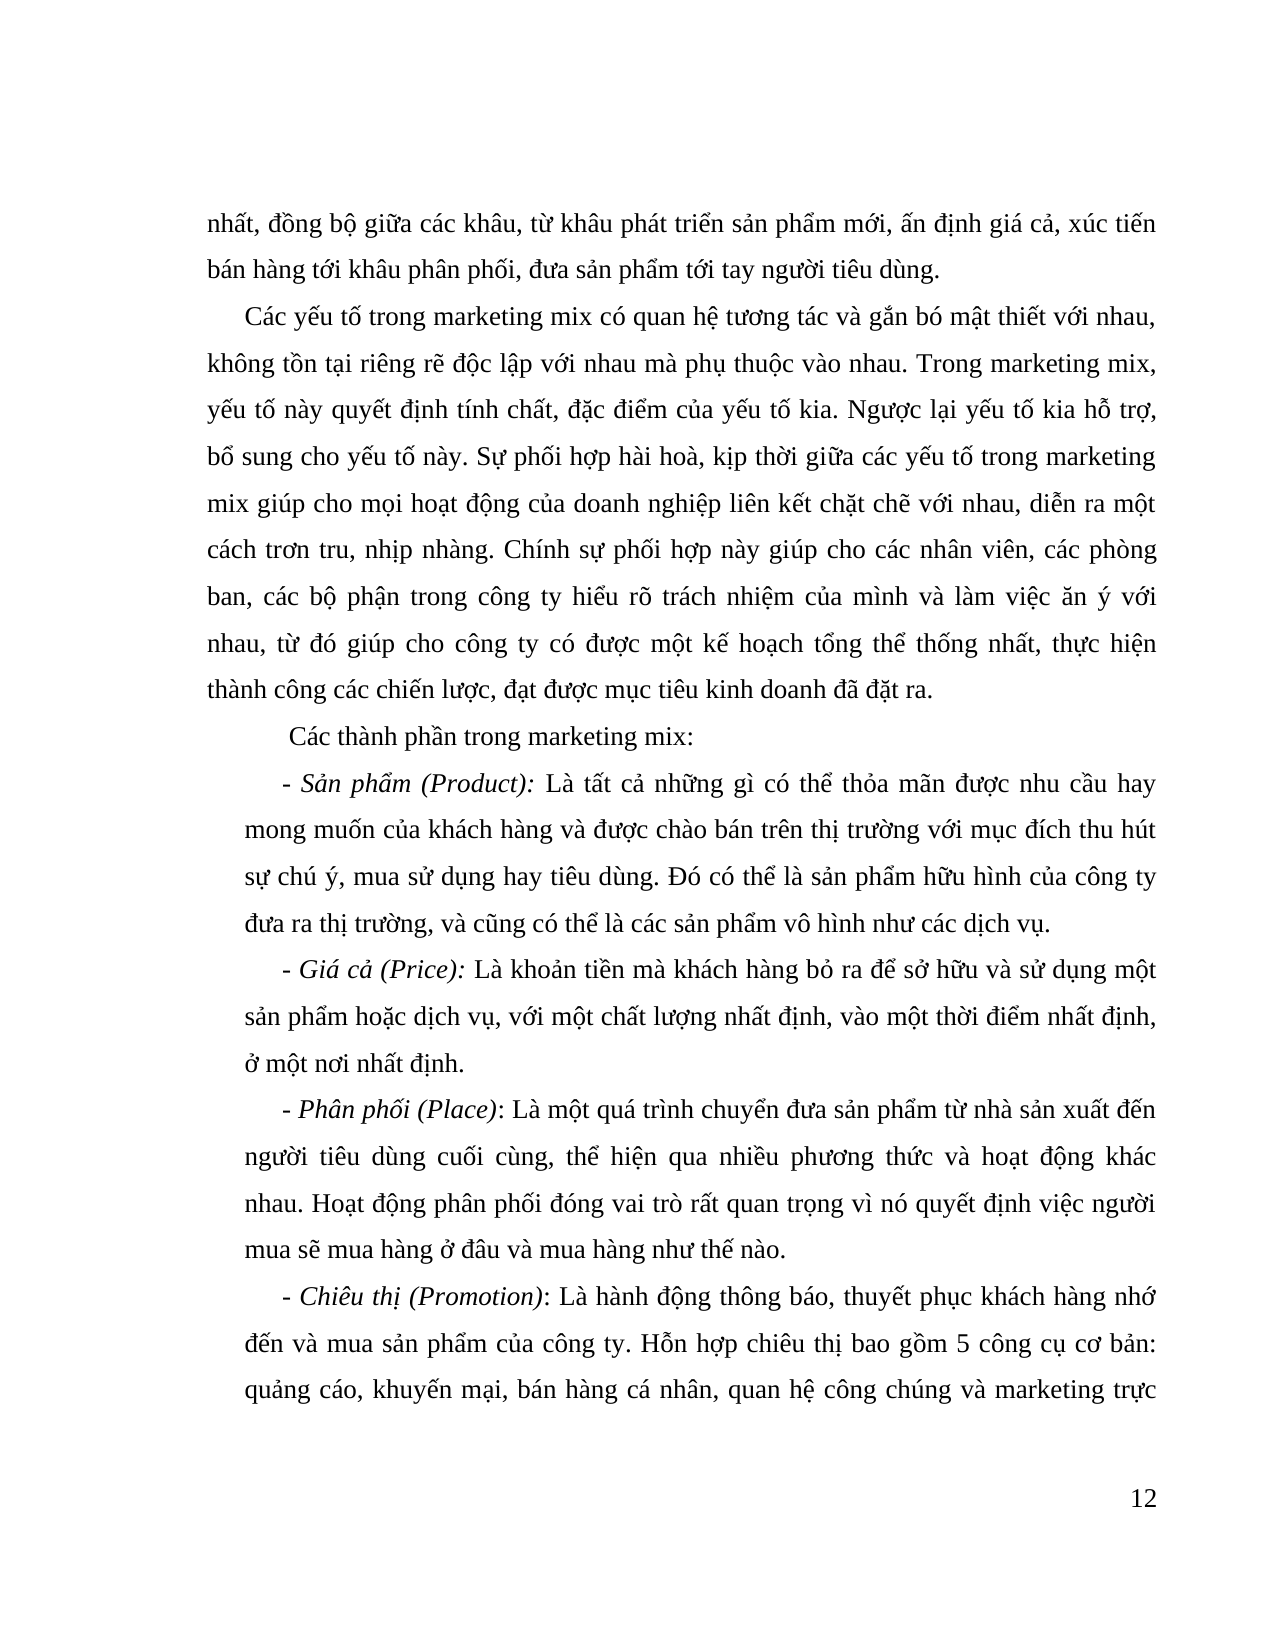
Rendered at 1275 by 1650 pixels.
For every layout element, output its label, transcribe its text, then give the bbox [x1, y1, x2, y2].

text Các yếu tố trong marketing mix có quan hệ tương tác và gắn bó mật thiết với nhau, không tồn tại riêng rẽ độc lập với nhau mà phụ thuộc vào nhau. Trong marketing mix, yếu tố này quyết định tính chất, đặc điểm của yếu tố kia. Ngược lại yếu tố kia hỗ trợ, bổ sung cho yếu tố này. Sự phối hợp hài hoà, kịp thời giữa các yếu tố trong marketing mix giúp cho mọi hoạt động của doanh nghiệp liên kết chặt chẽ với nhau, diễn ra một cách trơn tru, nhịp nhàng. Chính sự phối hợp này giúp cho các nhân viên, các phòng ban, các bộ phận trong công ty hiểu rõ trách nhiệm của mình và làm việc ăn ý với nhau, từ đó giúp cho công ty có được một kế hoạch tổng thể thống nhất, thực hiện thành công các chiến lược, đạt được mục tiêu kinh doanh đã đặt ra. [207, 300, 1157, 704]
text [244, 1280, 1157, 1404]
text - Sản phẩm (Product): Là tất cả những gì có thể thỏa mãn được nhu cầu hay mong muốn của khách hàng và được chào bán trên thị trường với mục đích thu hút sự chú ý, mua sử dụng hay tiêu dùng. Đó có thể là sản phẩm hữu hình của công ty đưa ra thị trường, và cũng có thể là các sản phẩm vô hình như các dịch vụ. [244, 767, 1157, 938]
text - Phân phối (Place): Là một quá trình chuyển đưa sản phẩm từ nhà sản xuất đến người tiêu dùng cuối cùng, thể hiện qua nhiều phương thức và hoạt động khác nhau. Hoạt động phân phối đóng vai trò rất quan trọng vì nó quyết định việc người mua sẽ mua hàng ở đâu và mua hàng như thế nào. [244, 1093, 1157, 1264]
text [207, 207, 1157, 284]
text - Giá cả (Price): Là khoản tiền mà khách hàng bỏ ra để sở hữu và sử dụng một sản phẩm hoặc dịch vụ, với một chất lượng nhất định, vào một thời điểm nhất định, ở một nơi nhất định. [244, 953, 1157, 1078]
text Các thành phần trong marketing mix: [244, 720, 1157, 751]
